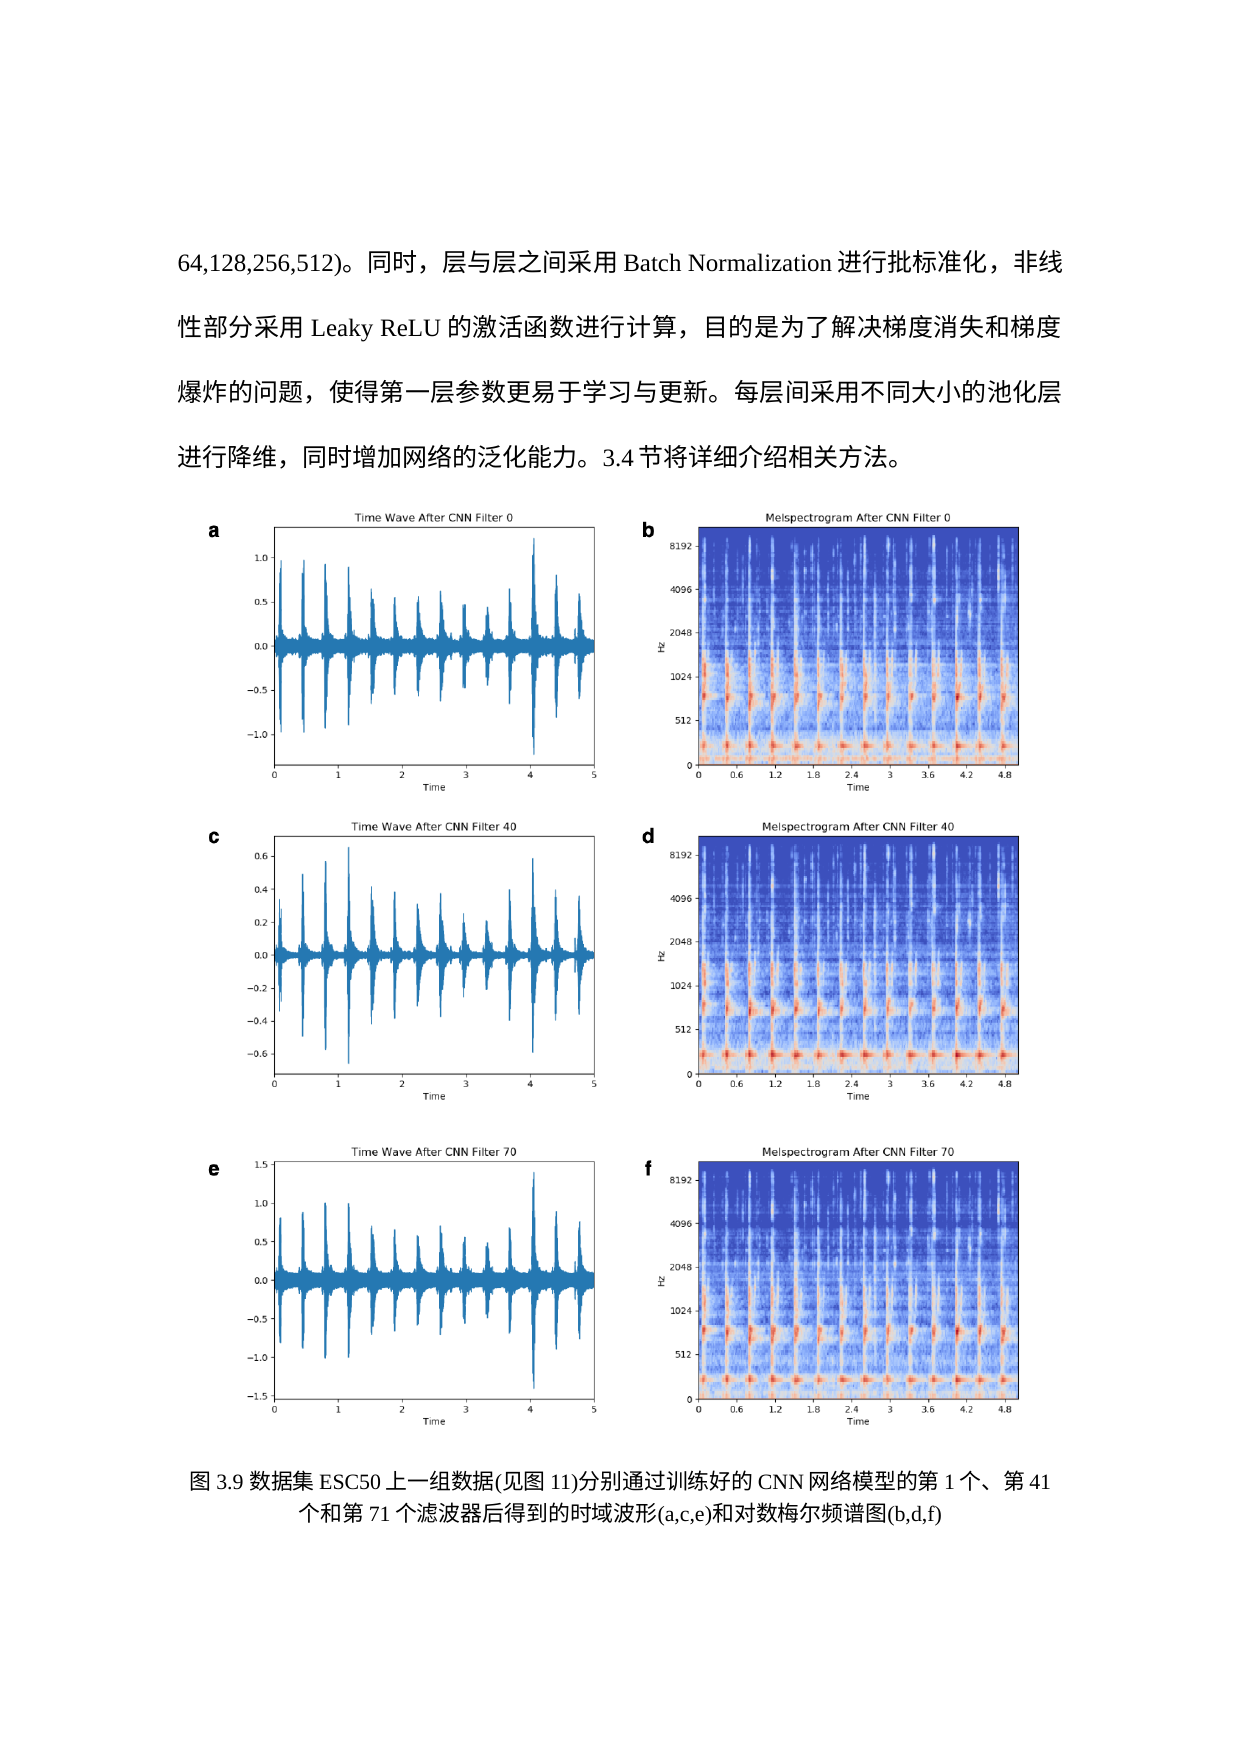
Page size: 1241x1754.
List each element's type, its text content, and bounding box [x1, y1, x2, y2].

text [177, 228, 1063, 488]
text 图 3.9 数据集ESC50上一组数据(见图11)分别通过训练好的CNN网络模型的第1个、第41个和第71个滤波器后得到的时域波形(a,c,e)和对数梅尔频谱图(b,d,f) [177, 1463, 1063, 1528]
picture [187, 488, 1053, 1440]
